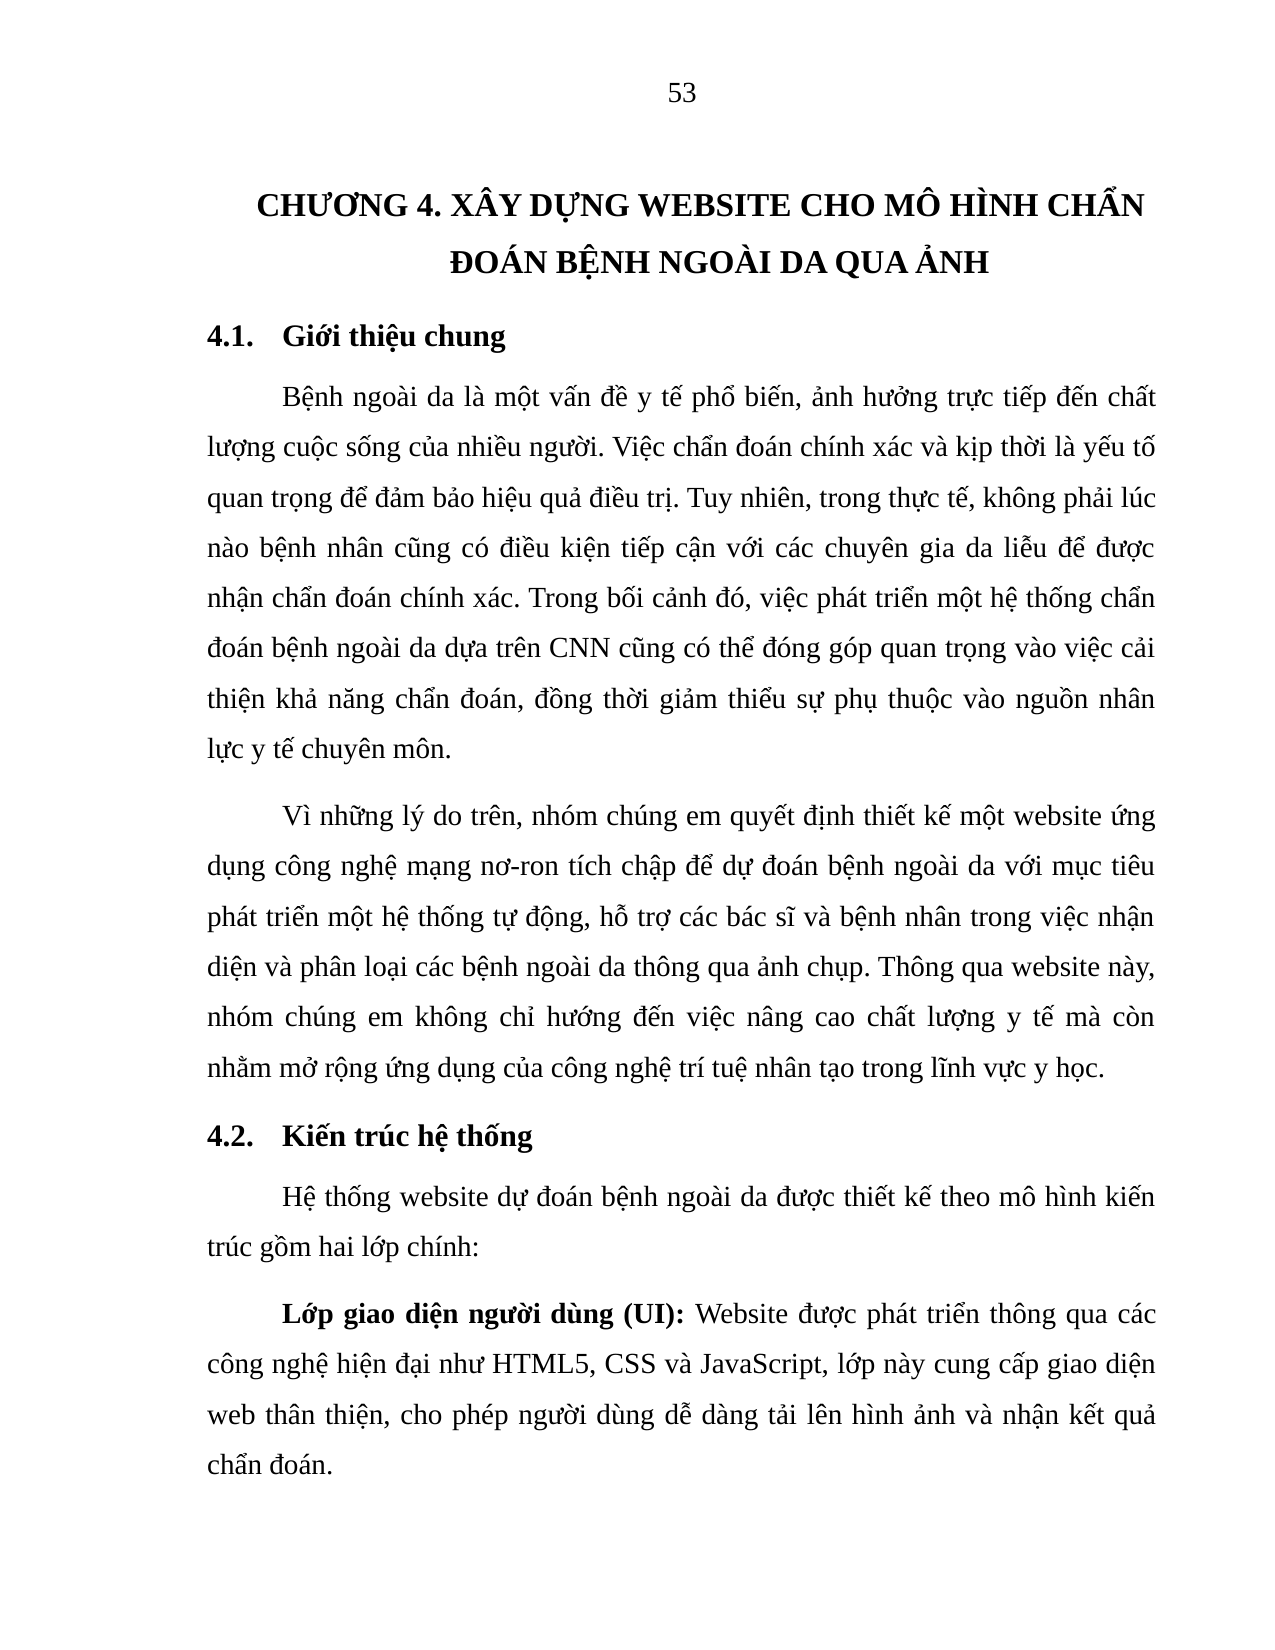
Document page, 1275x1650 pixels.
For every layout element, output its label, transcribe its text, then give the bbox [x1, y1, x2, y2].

text CHƯƠNG 4. XÂY DỰNG WEBSITE CHO MÔ HÌNH CHẨN ĐOÁN BỆNH NGOÀI DA QUA ẢNH [244, 185, 1157, 281]
text Vì những lý do trên, nhóm chúng em quyết định thiết kế một website ứng dụng công nghệ mạng nơ-ron tích chập để dự đoán bệnh ngoài da với mục tiêu phát triển một hệ thống tự động, hỗ trợ các bác sĩ và bệnh nhân trong việc nhận diện và phân loại các bệnh ngoài da thông qua ảnh chụp. Thông qua website này, nhóm chúng em không chỉ hướng đến việc nâng cao chất lượng y tế mà còn nhằm mở rộng ứng dụng của công nghệ trí tuệ nhân tạo trong lĩnh vực y học. [207, 798, 1157, 1083]
text Hệ thống website dự đoán bệnh ngoài da được thiết kế theo mô hình kiến trúc gồm hai lớp chính: [207, 1179, 1157, 1263]
text 4.2. Kiến trúc hệ thống [207, 1117, 1157, 1153]
text Lớp giao diện người dùng (UI): Website được phát triển thông qua các công nghệ hiện đại như HTML5, CSS và JavaScript, lớp này cung cấp giao diện web thân thiện, cho phép người dùng dễ dàng tải lên hình ảnh và nhận kết quả chẩn đoán. [207, 1296, 1157, 1481]
text Bệnh ngoài da là một vấn đề y tế phổ biến, ảnh hưởng trực tiếp đến chất lượng cuộc sống của nhiều người. Việc chẩn đoán chính xác và kịp thời là yếu tố quan trọng để đảm bảo hiệu quả điều trị. Tuy nhiên, trong thực tế, không phải lúc nào bệnh nhân cũng có điều kiện tiếp cận với các chuyên gia da liễu để được nhận chẩn đoán chính xác. Trong bối cảnh đó, việc phát triển một hệ thống chẩn đoán bệnh ngoài da dựa trên CNN cũng có thể đóng góp quan trọng vào việc cải thiện khả năng chẩn đoán, đồng thời giảm thiểu sự phụ thuộc vào nguồn nhân lực y tế chuyên môn. [207, 379, 1157, 765]
text 4.1. Giới thiệu chung [207, 317, 1157, 353]
